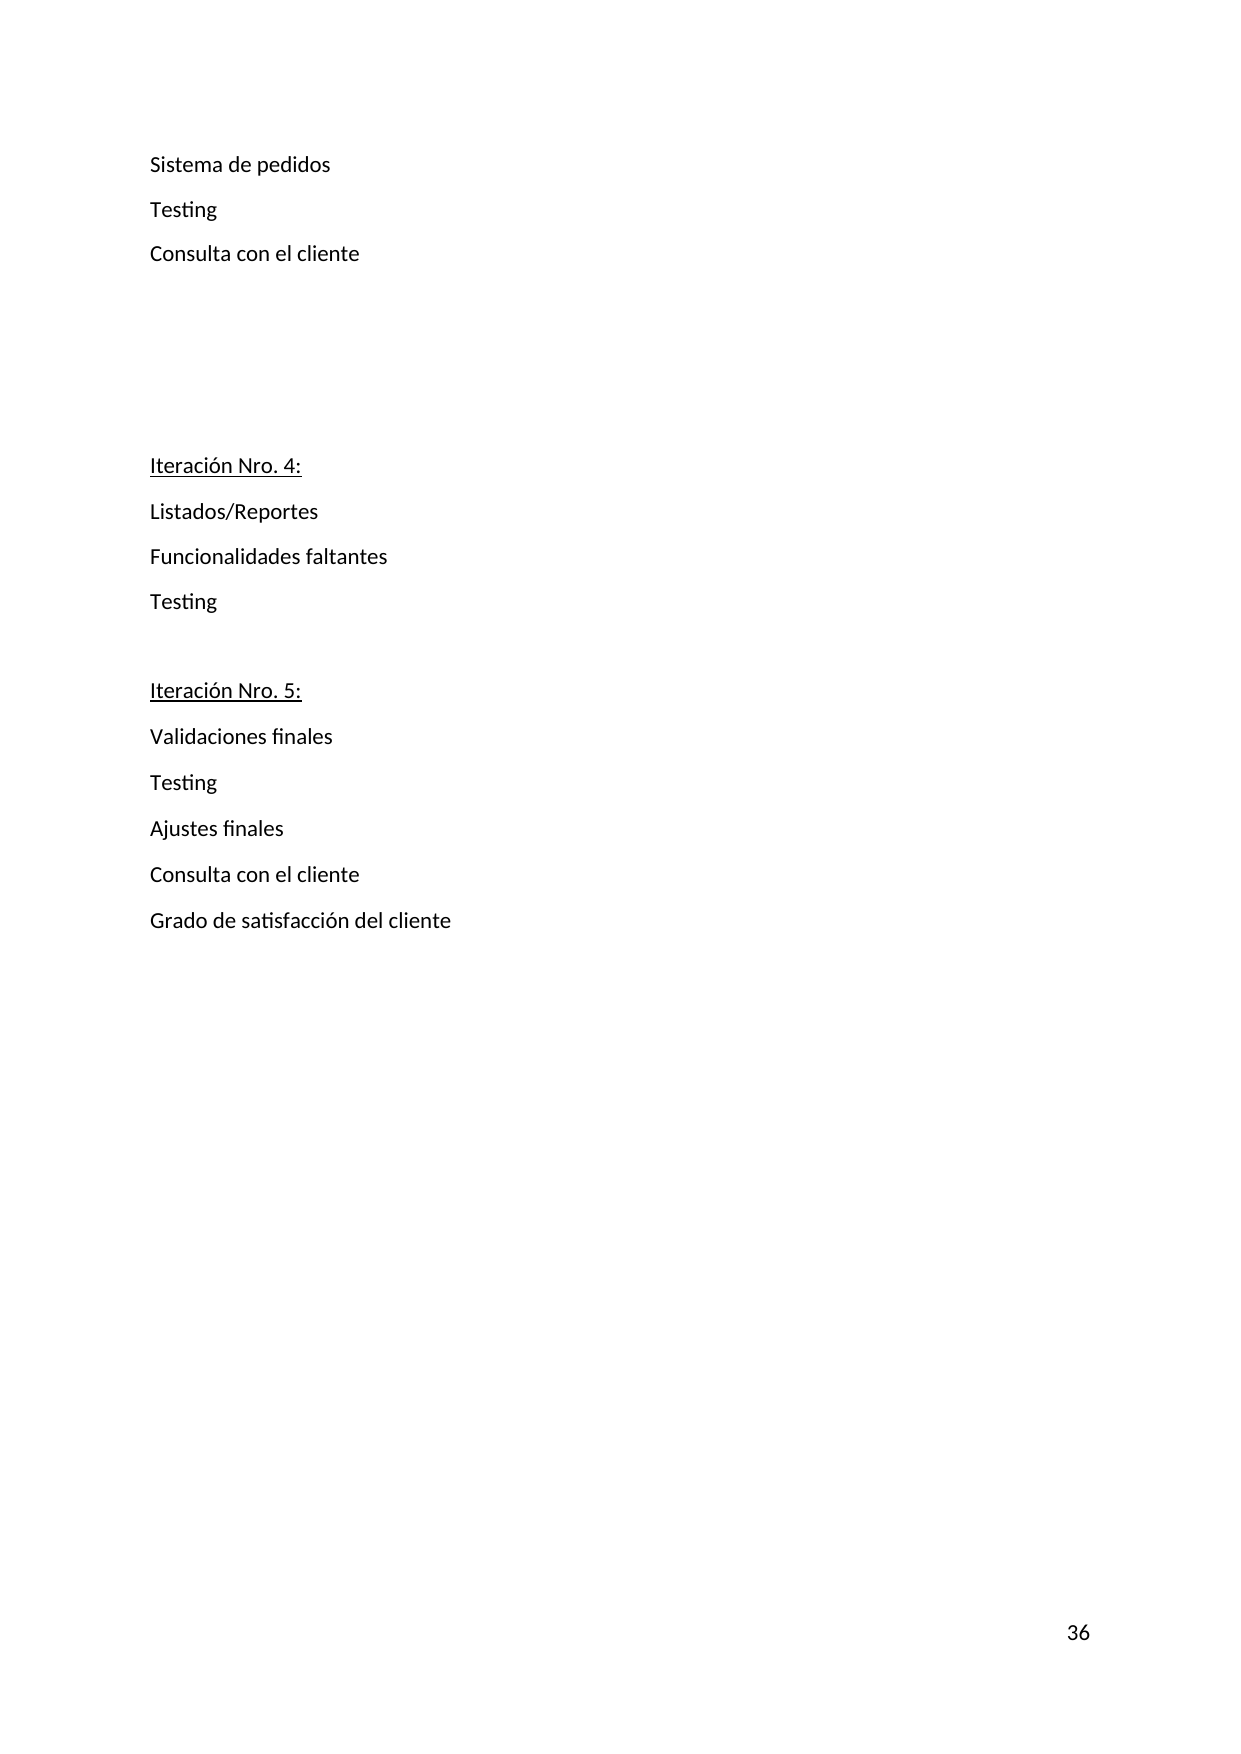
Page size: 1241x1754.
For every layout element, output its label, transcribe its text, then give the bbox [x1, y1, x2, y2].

text Grado de satisfacción del cliente [150, 906, 1090, 934]
text Funcionalidades faltantes [150, 542, 1090, 570]
text Validaciones finales [150, 722, 1090, 750]
text Iteración Nro. 4: [150, 451, 1090, 479]
text Sistema de pedidos [150, 150, 1090, 178]
text Testing [150, 768, 1090, 796]
text Consulta con el cliente [150, 860, 1090, 888]
text Testing [150, 195, 1090, 223]
text Iteración Nro. 5: [150, 676, 1090, 704]
text Listados/Reportes [150, 497, 1090, 526]
text Testing [150, 587, 1090, 615]
text Ajustes finales [150, 814, 1090, 842]
text Consulta con el cliente [150, 239, 1090, 267]
